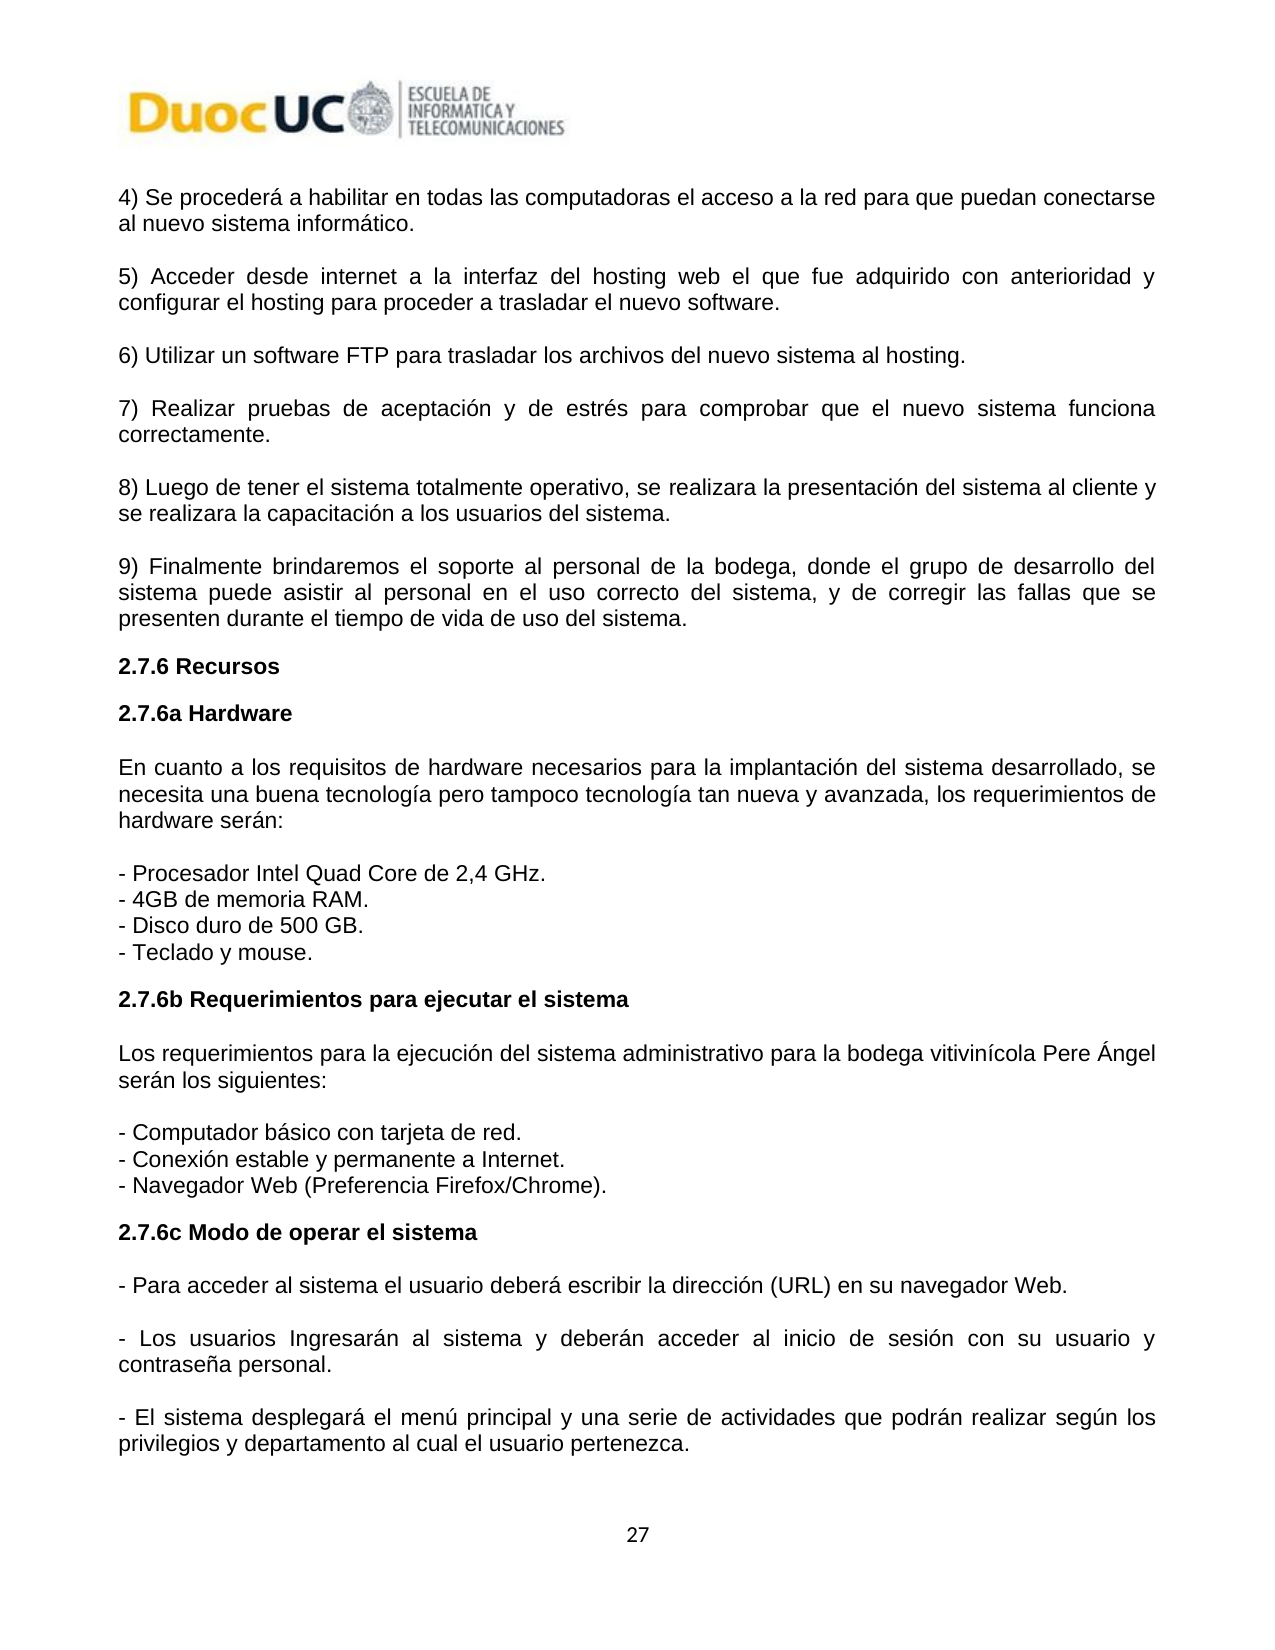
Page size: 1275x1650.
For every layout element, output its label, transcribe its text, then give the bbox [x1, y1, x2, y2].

text - Teclado y mouse. [118, 939, 1157, 965]
text - Para acceder al sistema el usuario deberá escribir la dirección (URL) en su navegador Web. [118, 1272, 1157, 1298]
text 9) Finalmente brindaremos el soporte al personal de la bodega, donde el grupo de desarrollo del sistema puede asistir al personal en el uso correcto del sistema, y de corregir las fallas que se presenten durante el tiempo de vida de uso del sistema. [118, 553, 1157, 632]
text - El sistema desplegará el menú principal y una serie de actividades que podrán realizar según los privilegios y departamento al cual el usuario pertenezca. [118, 1404, 1157, 1456]
subtitle 2.7.6c Modo de operar el sistema [118, 1219, 1157, 1246]
text - Disco duro de 500 GB. [118, 912, 1157, 939]
subtitle 2.7.6a Hardware [118, 700, 1157, 726]
text 8) Luego de tener el sistema totalmente operativo, se realizara la presentación del sistema al cliente y se realizara la capacitación a los usuarios del sistema. [118, 474, 1157, 526]
text 6) Utilizar un software FTP para trasladar los archivos del nuevo sistema al hosting. [118, 342, 1157, 368]
text En cuanto a los requisitos de hardware necesarios para la implantación del sistema desarrollado, se necesita una buena tecnología pero tampoco tecnología tan nueva y avanzada, los requerimientos de hardware serán: [118, 754, 1157, 833]
subtitle 2.7.6b Requerimientos para ejecutar el sistema [118, 986, 1157, 1012]
text - Conexión estable y permanente a Internet. [118, 1146, 1157, 1172]
subtitle 2.7.6 Recursos [118, 653, 1157, 679]
text - Computador básico con tarjeta de red. [118, 1119, 1157, 1146]
picture [118, 59, 589, 158]
text 5) Acceder desde internet a la interfaz del hosting web el que fue adquirido con anterioridad y configurar el hosting para proceder a trasladar el nuevo software. [118, 263, 1157, 316]
text 7) Realizar pruebas de aceptación y de estrés para comprobar que el nuevo sistema funciona correctamente. [118, 394, 1157, 447]
text - Los usuarios Ingresarán al sistema y deberán acceder al inicio de sesión con su usuario y contraseña personal. [118, 1324, 1157, 1377]
text - 4GB de memoria RAM. [118, 886, 1157, 912]
text - Navegador Web (Preferencia Firefox/Chrome). [118, 1172, 1157, 1198]
text Los requerimientos para la ejecución del sistema administrativo para la bodega vitivinícola Pere Ángel serán los siguientes: [118, 1040, 1157, 1093]
text - Procesador Intel Quad Core de 2,4 GHz. [118, 859, 1157, 886]
text 4) Se procederá a habilitar en todas las computadoras el acceso a la red para que puedan conectarse al nuevo sistema informático. [118, 184, 1157, 236]
